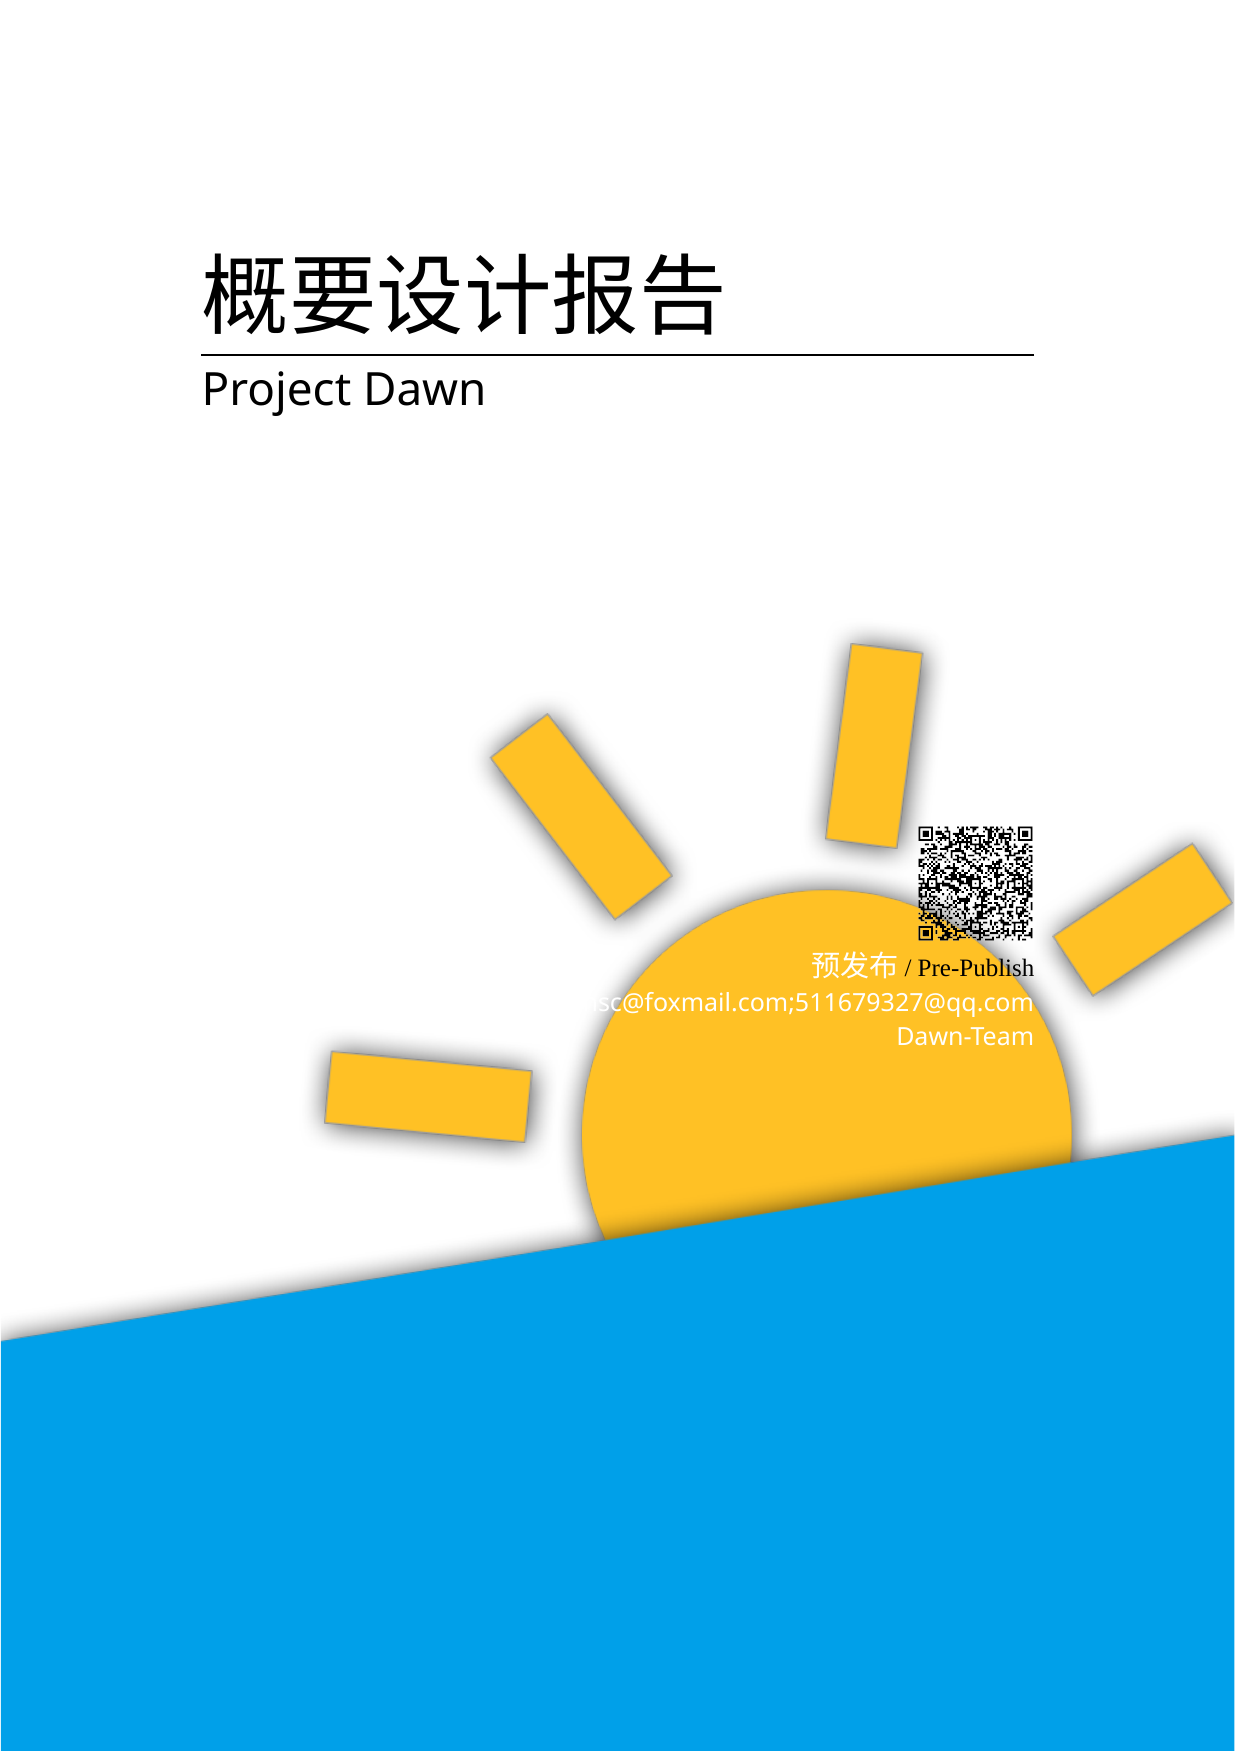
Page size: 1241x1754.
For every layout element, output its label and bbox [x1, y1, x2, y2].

picture [0, 614, 1234, 1341]
